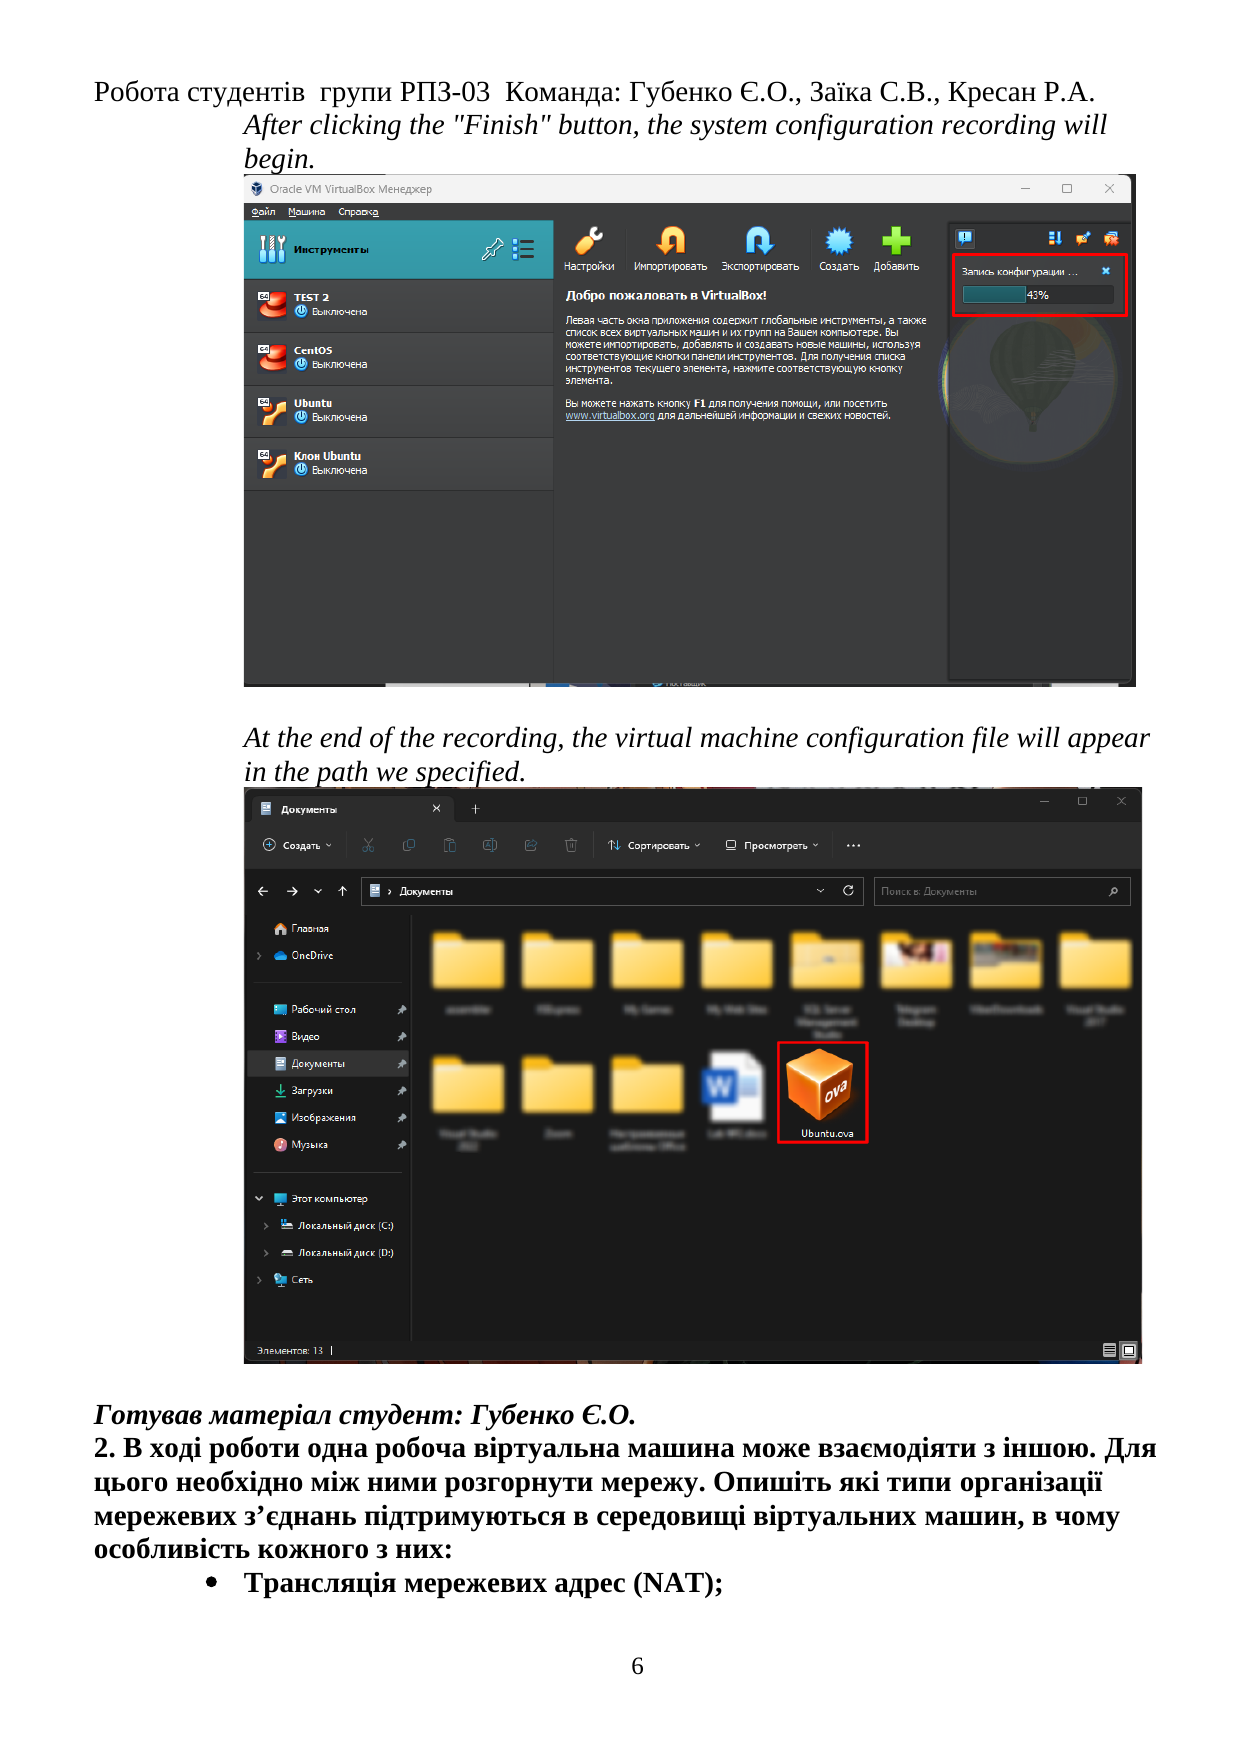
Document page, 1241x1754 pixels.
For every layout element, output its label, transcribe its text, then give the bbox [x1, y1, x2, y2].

picture [243, 174, 1136, 687]
text Готував матеріал студент: Губенко Є.О. [94, 1397, 1181, 1431]
picture [243, 787, 1143, 1364]
list After clicking the "Finish" button, the system configuration recording will begin. [244, 107, 1181, 174]
list Трансляція мережевих адрес (NAT); [206, 1565, 1181, 1598]
list В ході роботи одна робоча віртуальна машина може взаємодіяти з іншою. Для цього необхідно між ними розгорнути мережу. Опишіть які типи організації мережевих з’єднань підтримуються в середовищі віртуальних машин, в чому особливість кожного з них: [94, 1431, 1181, 1565]
list At the end of the recording, the virtual machine configuration file will appear in the path we specified. [244, 720, 1181, 787]
